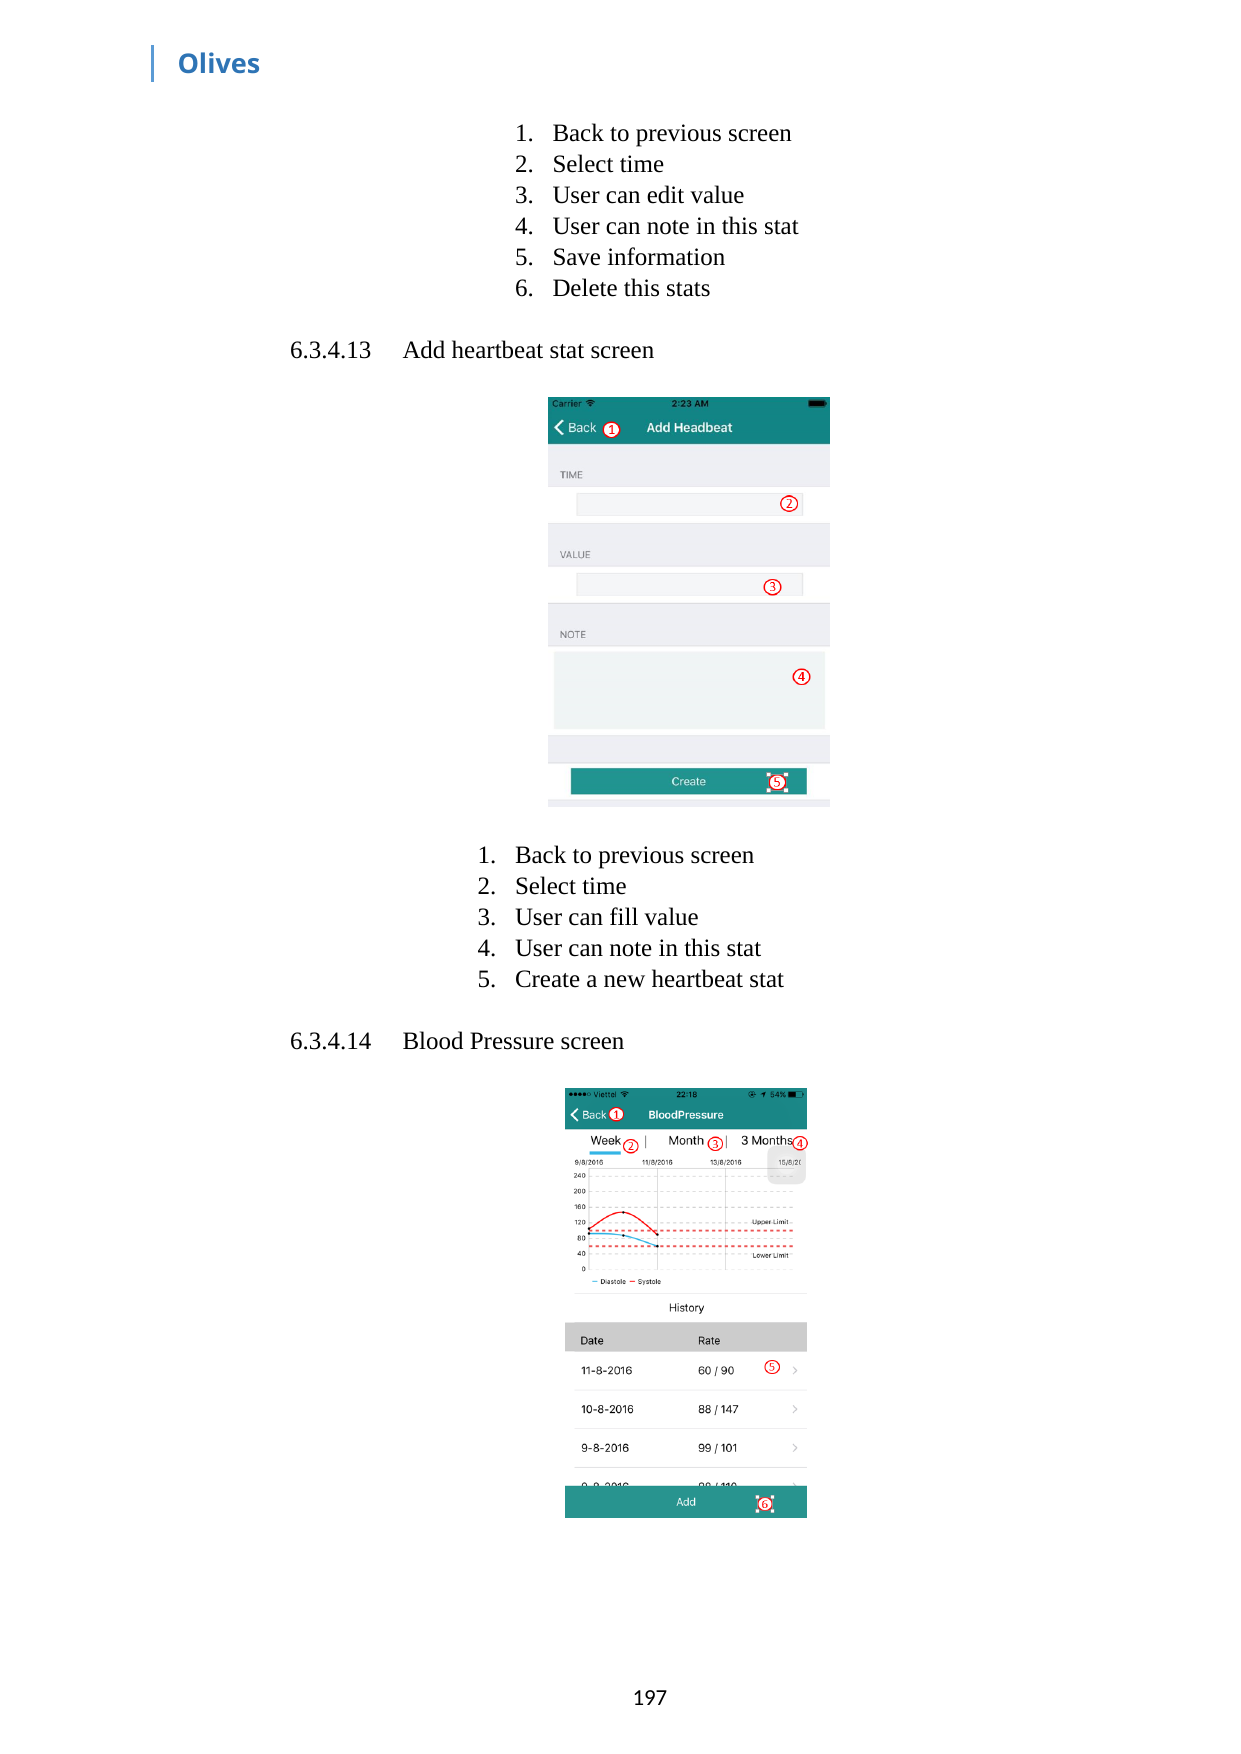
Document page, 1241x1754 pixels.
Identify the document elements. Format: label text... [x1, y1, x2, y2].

list Select time [477, 871, 1122, 900]
picture [564, 1088, 810, 1520]
list User can note in this stat [477, 933, 1122, 962]
list Select time [515, 149, 1122, 178]
list User can note in this stat [515, 211, 1122, 240]
list Save information [515, 242, 1122, 271]
list Add heartbeat stat screen [290, 335, 1122, 364]
list Create a new heartbeat stat [477, 964, 1122, 993]
list Delete this stats [515, 273, 1122, 302]
list User can fill value [477, 902, 1122, 931]
list User can edit value [515, 180, 1122, 209]
picture [544, 397, 830, 807]
list Blood Pressure screen [290, 1026, 1122, 1055]
list Back to previous screen [515, 118, 1122, 147]
list Back to previous screen [477, 840, 1122, 869]
